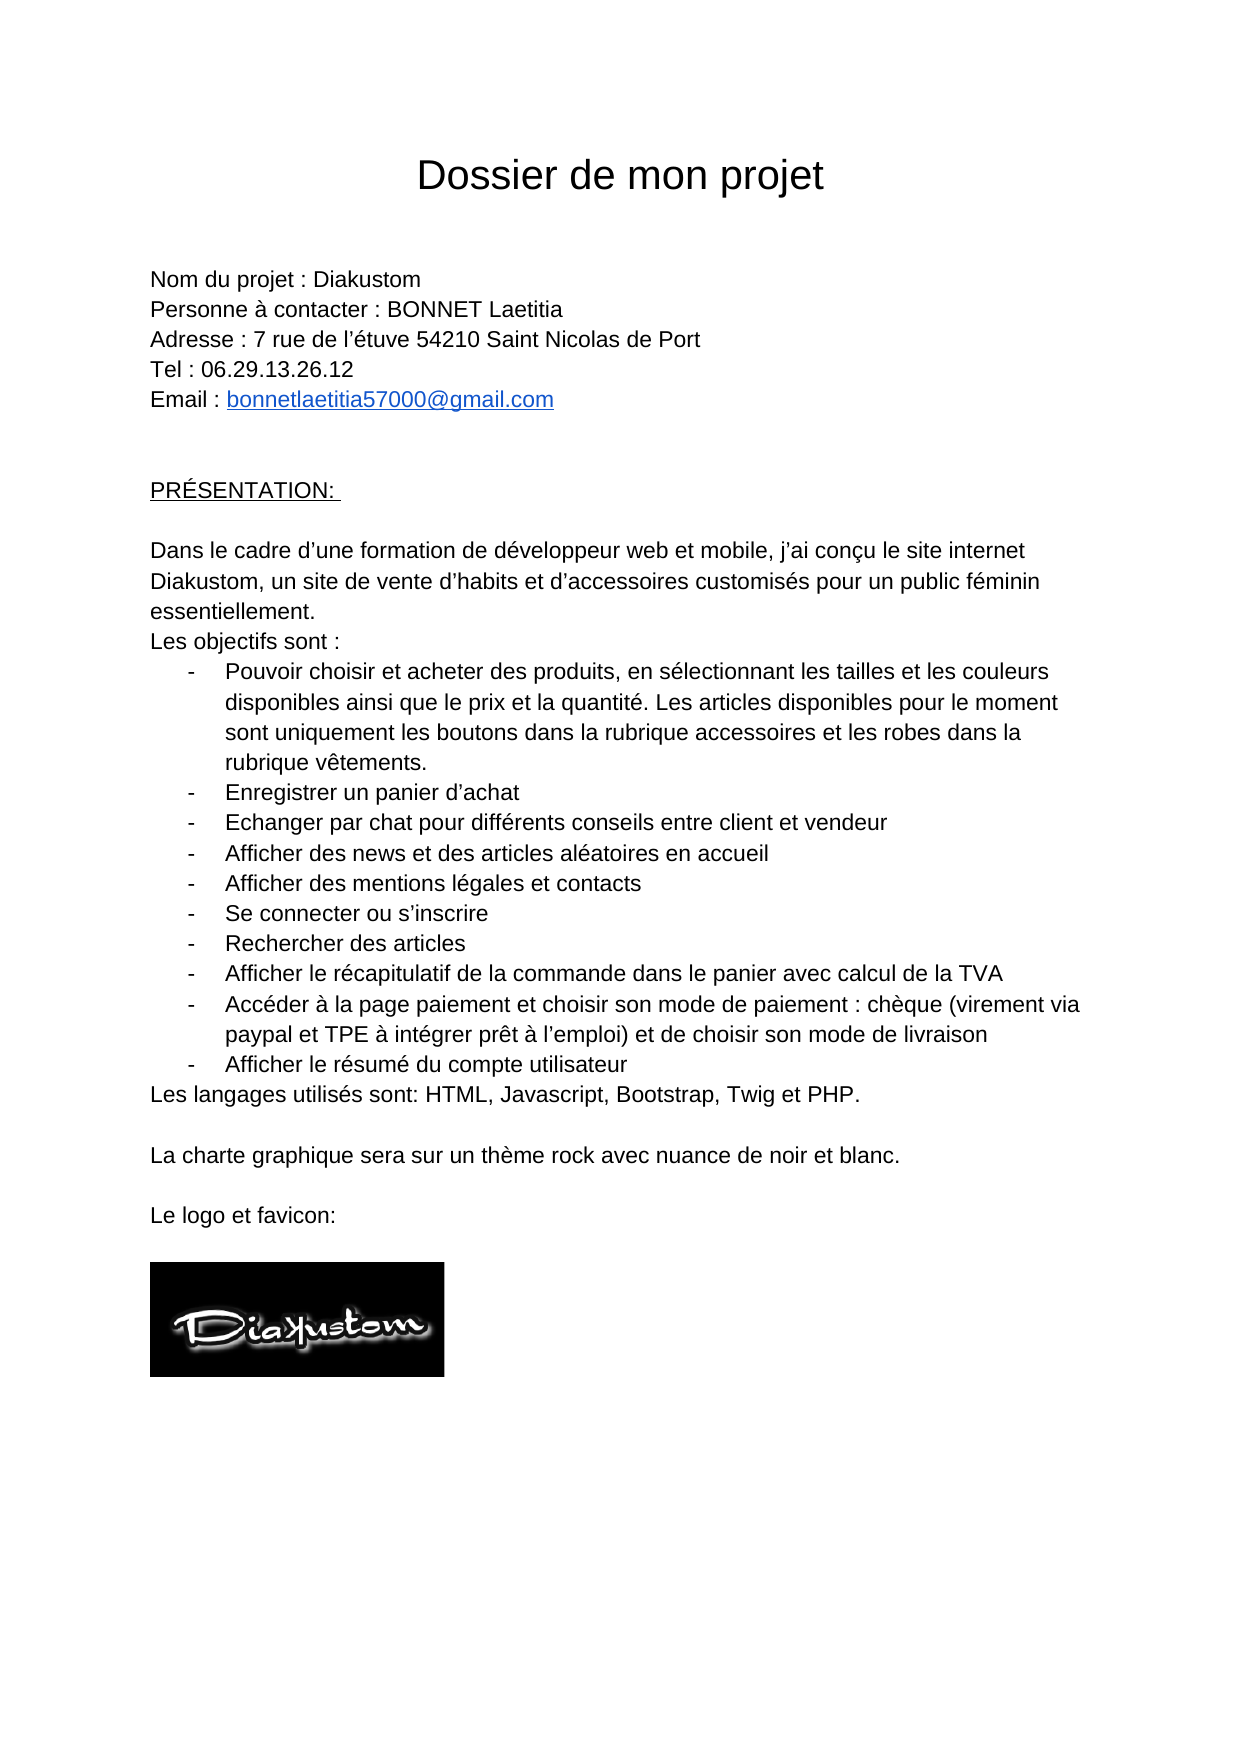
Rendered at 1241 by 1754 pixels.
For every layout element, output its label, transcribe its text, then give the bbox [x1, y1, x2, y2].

text Dans le cadre d’une formation de développeur web et mobile, j’ai conçu le site internet Diakustom, un site de vente d’habits et d’accessoires customisés pour un public féminin essentiellement. [150, 537, 1090, 624]
text Personne à contacter : BONNET Laetitia [150, 296, 1090, 322]
picture [150, 1262, 445, 1377]
text Les objectifs sont : [150, 628, 1090, 654]
list Afficher des mentions légales et contacts [187, 870, 1090, 896]
list Pouvoir choisir et acheter des produits, en sélectionnant les tailles et les couleurs disponibles ainsi que le prix et la quantité. Les articles disponibles pour le moment sont uniquement les boutons dans la rubrique accessoires et les robes dans la rubrique vêtements. [187, 658, 1090, 775]
text PRÉSENTATION: [150, 477, 1090, 503]
text Les langages utilisés sont: HTML, Javascript, Bootstrap, Twig et PHP. [150, 1081, 1090, 1107]
text Dossier de mon projet [150, 150, 1090, 198]
list Echanger par chat pour différents conseils entre client et vendeur [187, 809, 1090, 836]
list Afficher le résumé du compte utilisateur [187, 1051, 1090, 1077]
text La charte graphique sera sur un thème rock avec nuance de noir et blanc. [150, 1142, 1090, 1168]
text Tel : 06.29.13.26.12 [150, 356, 1090, 382]
list Afficher des news et des articles aléatoires en accueil [187, 839, 1090, 866]
text Email : bonnetlaetitia57000@gmail.com [150, 386, 1090, 413]
list Rechercher des articles [187, 930, 1090, 956]
list Afficher le récapitulatif de la commande dans le panier avec calcul de la TVA [187, 960, 1090, 987]
list Accéder à la page paiement et choisir son mode de paiement : chèque (virement via paypal et TPE à intégrer prêt à l’emploi) et de choisir son mode de livraison [187, 991, 1090, 1047]
text Le logo et favicon: [150, 1202, 1090, 1228]
list Se connecter ou s’inscrire [187, 900, 1090, 926]
text Adresse : 7 rue de l’étuve 54210 Saint Nicolas de Port [150, 326, 1090, 352]
text Nom du projet : Diakustom [150, 266, 1090, 292]
list Enregistrer un panier d’achat [187, 779, 1090, 805]
